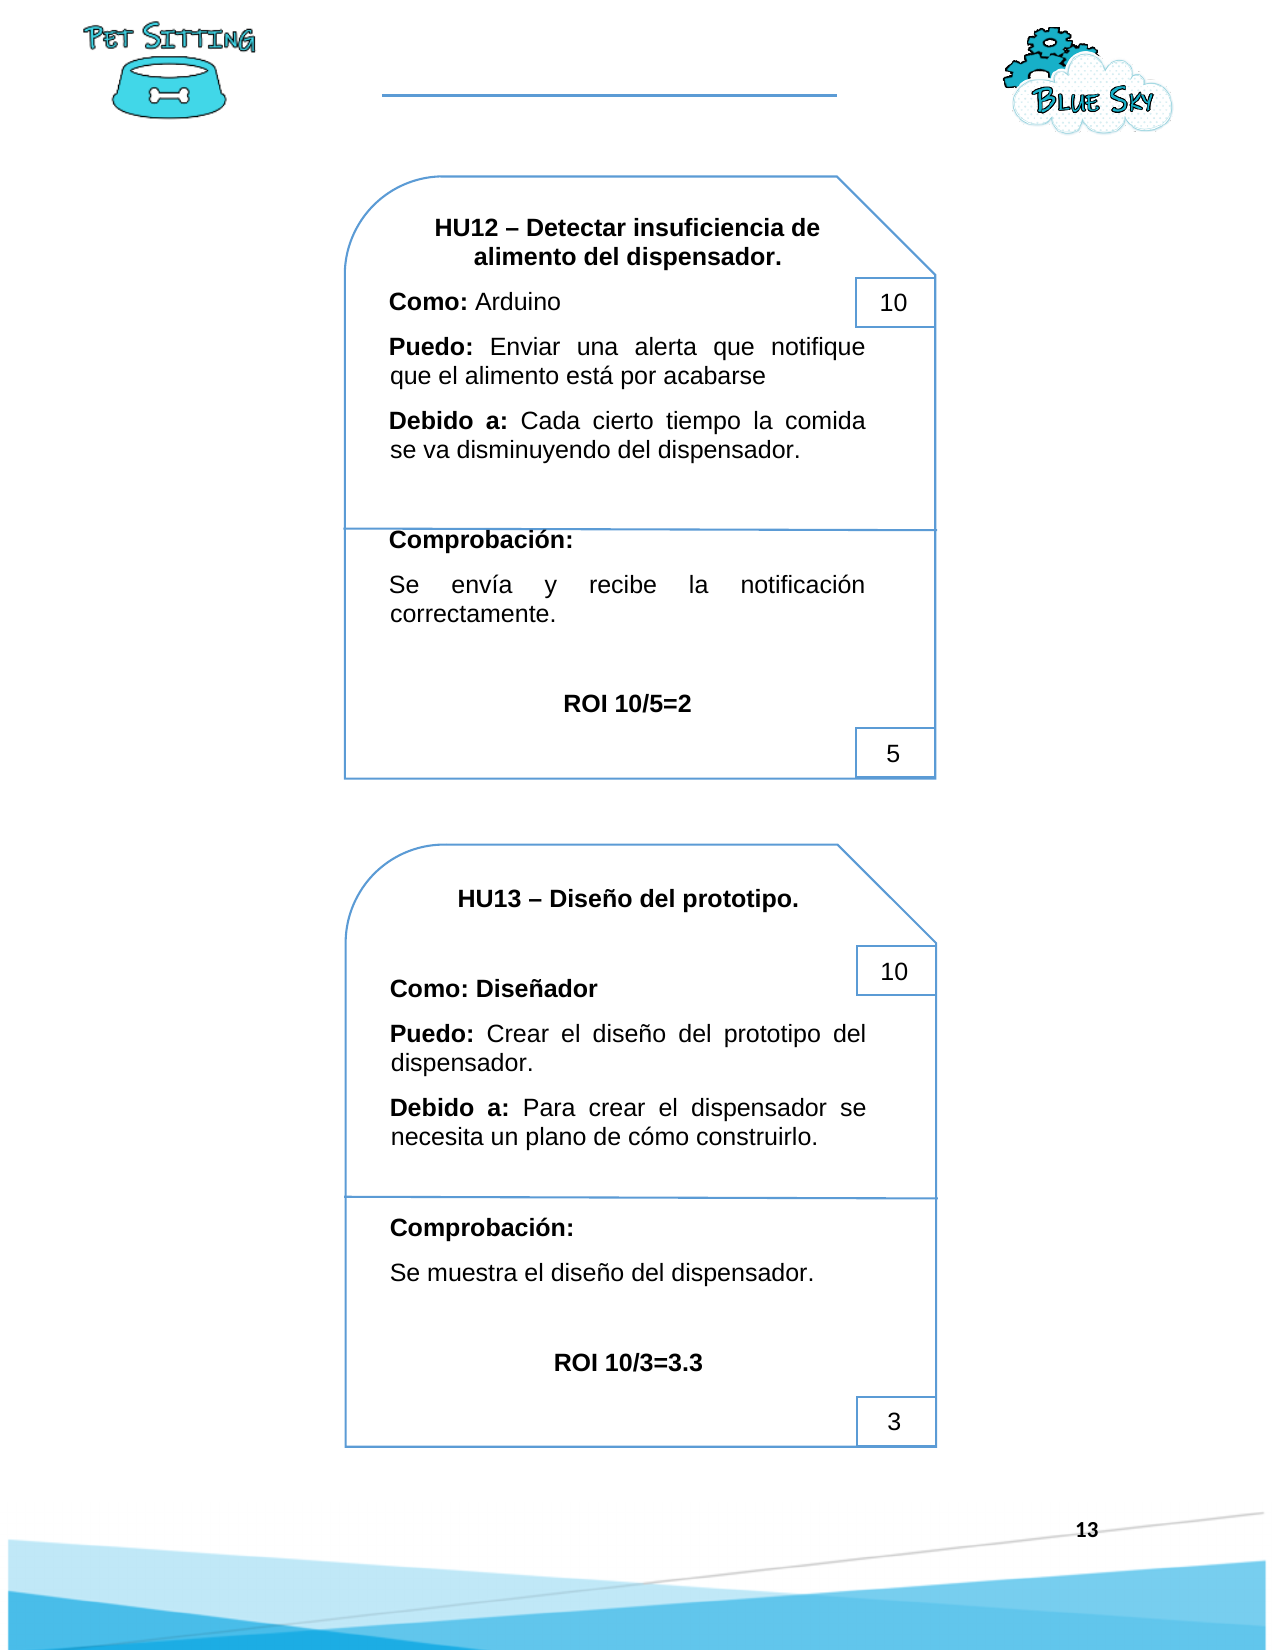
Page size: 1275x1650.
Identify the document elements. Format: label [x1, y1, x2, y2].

picture [0, 1502, 1271, 1650]
picture [997, 27, 1178, 139]
picture [76, 9, 265, 126]
